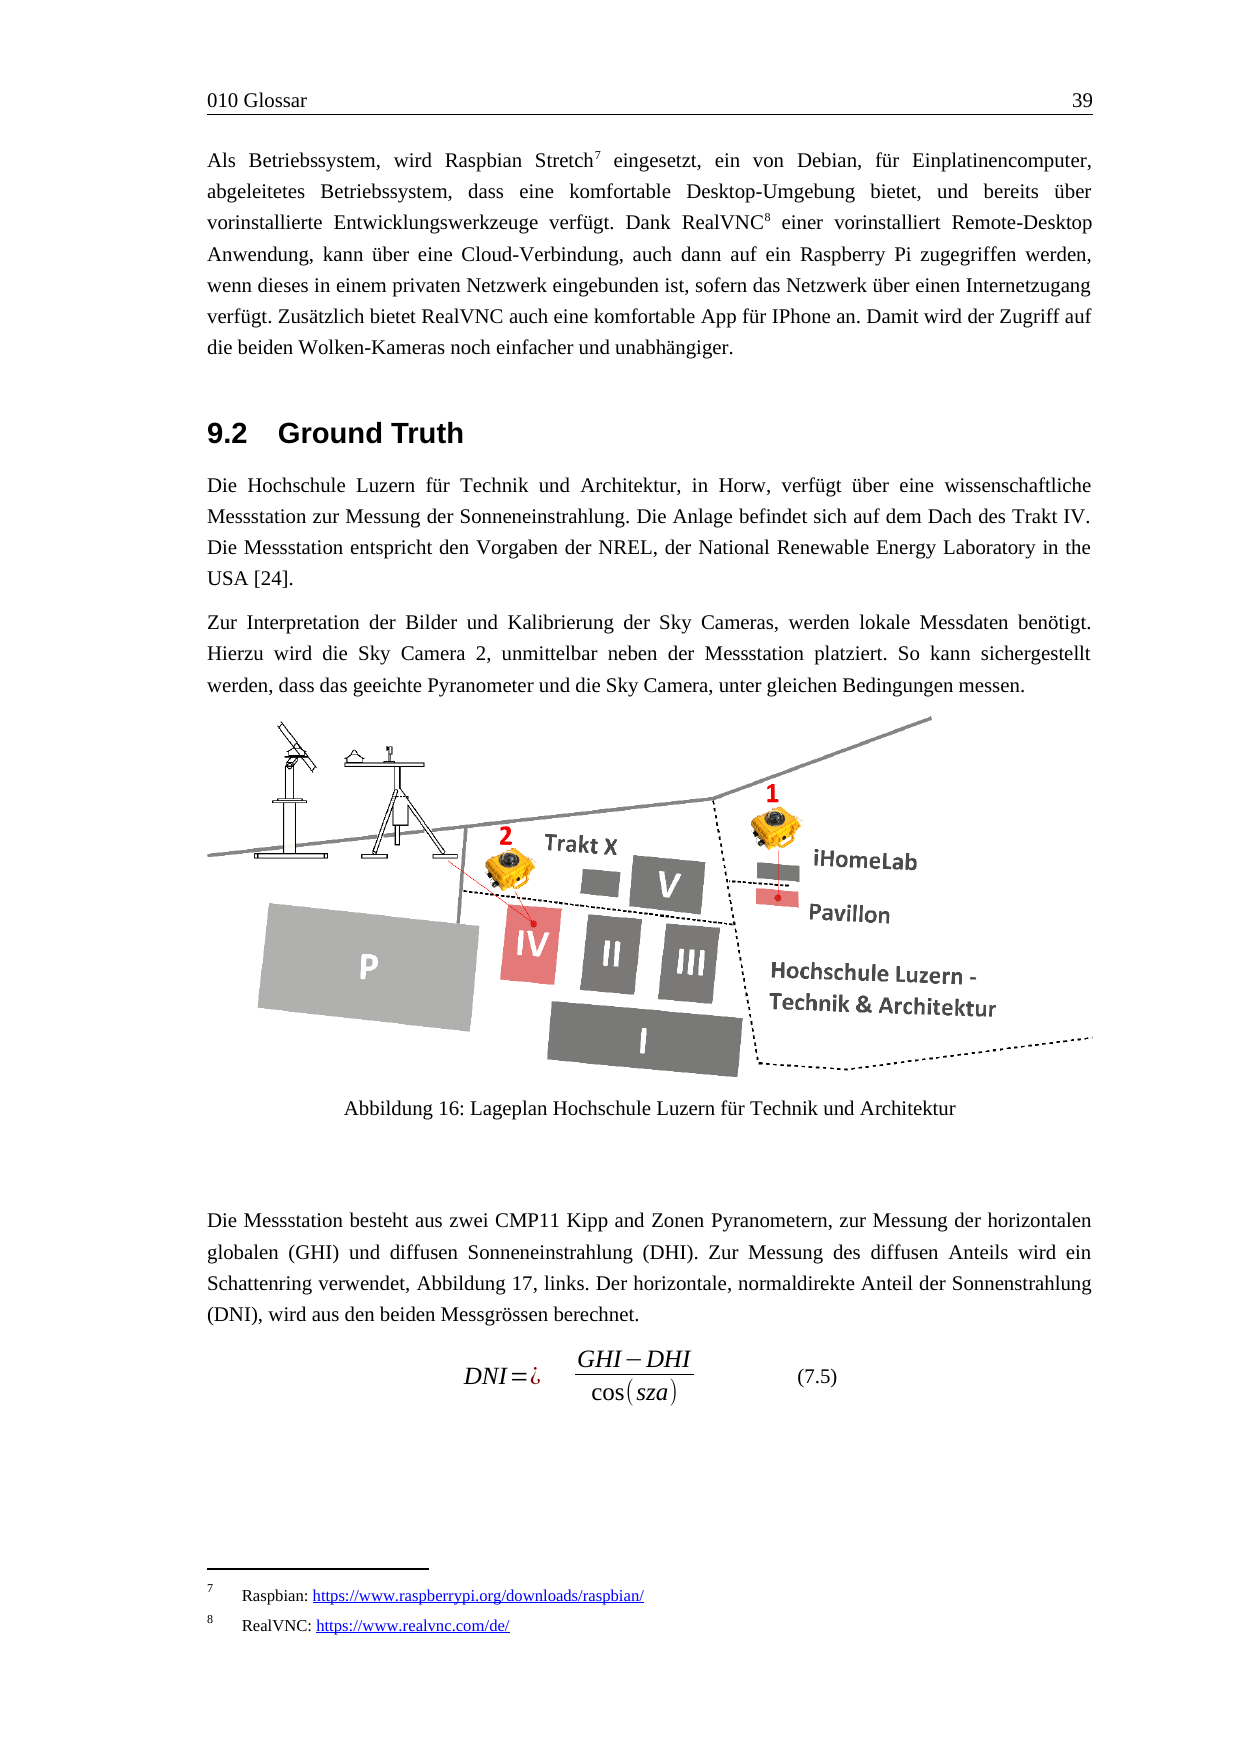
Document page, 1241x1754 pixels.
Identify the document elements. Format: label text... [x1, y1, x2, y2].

text Abbildung 16: Lageplan Hochschule Luzern für Technik und Architektur [207, 1096, 1093, 1120]
text Die Hochschule Luzern für Technik und Architektur, in Horw, verfügt über eine wissenschaftliche Messstation zur Messung der Sonneneinstrahlung. Die Anlage befindet sich auf dem Dach des Trakt IV. Die Messstation entspricht den Vorgaben der NREL, der National Renewable Energy Laboratory in the USA [24]. [207, 472, 1093, 590]
text Zur Interpretation der Bilder und Kalibrierung der Sky Cameras, werden lokale Messdaten benötigt. Hierzu wird die Sky Camera 2, unmittelbar neben der Messstation platziert. So kann sichergestellt werden, dass das geeichte Pyranometer und die Sky Camera, unter gleichen Bedingungen messen. [207, 610, 1093, 697]
text Die Messstation besteht aus zwei CMP11 Kipp and Zonen Pyranometern, zur Messung der horizontalen globalen (GHI) und diffusen Sonneneinstrahlung (DHI). Zur Messung des diffusen Anteils wird ein Schattenring verwendet, Abbildung 17, links. Der horizontale, normaldirekte Anteil der Sonnenstrahlung (DNI), wird aus den beiden Messgrössen berechnet. [207, 1208, 1093, 1326]
text Als Betriebssystem, wird Raspbian Stretch eingesetzt, ein von Debian, für Einplatinencomputer, abgeleitetes Betriebssystem, dass eine komfortable Desktop-Umgebung bietet, und bereits über vorinstallierte Entwicklungswerkzeuge verfügt. Dank RealVNC einer vorinstalliert Remote-Desktop Anwendung, kann über eine Cloud-Verbindung, auch dann auf ein Raspberry Pi zugegriffen werden, wenn dieses in einem privaten Netzwerk eingebunden ist, sofern das Netzwerk über einen Internetzugang verfügt. Zusätzlich bietet RealVNC auch eine komfortable App für IPhone an. Damit wird der Zugriff auf die beiden Wolken-Kameras noch einfacher und unabhängiger. [207, 148, 1093, 359]
subtitle Ground Truth [207, 416, 1093, 450]
picture [207, 716, 1093, 1077]
